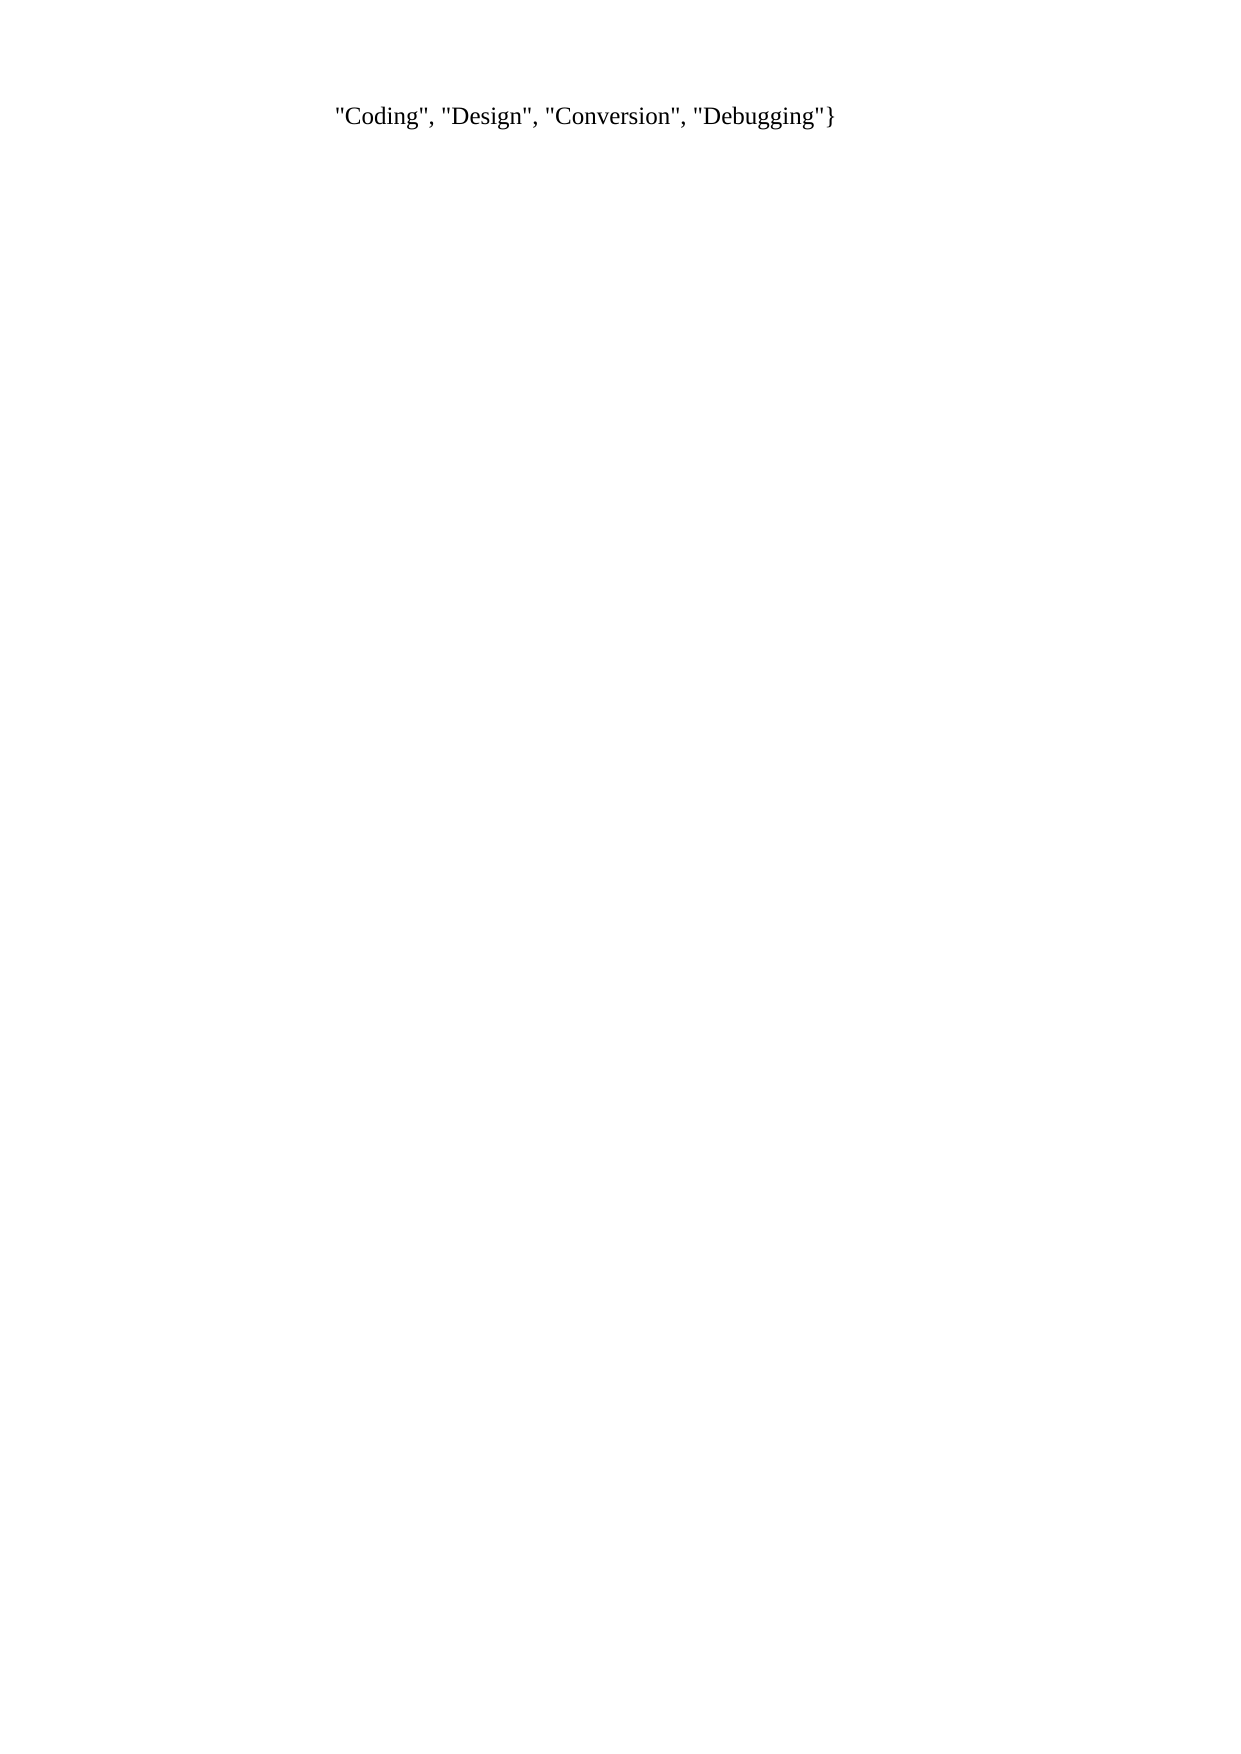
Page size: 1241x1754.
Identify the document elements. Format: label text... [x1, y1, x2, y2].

text "Coding", "Design", "Conversion", "Debugging"} [334, 101, 1205, 130]
